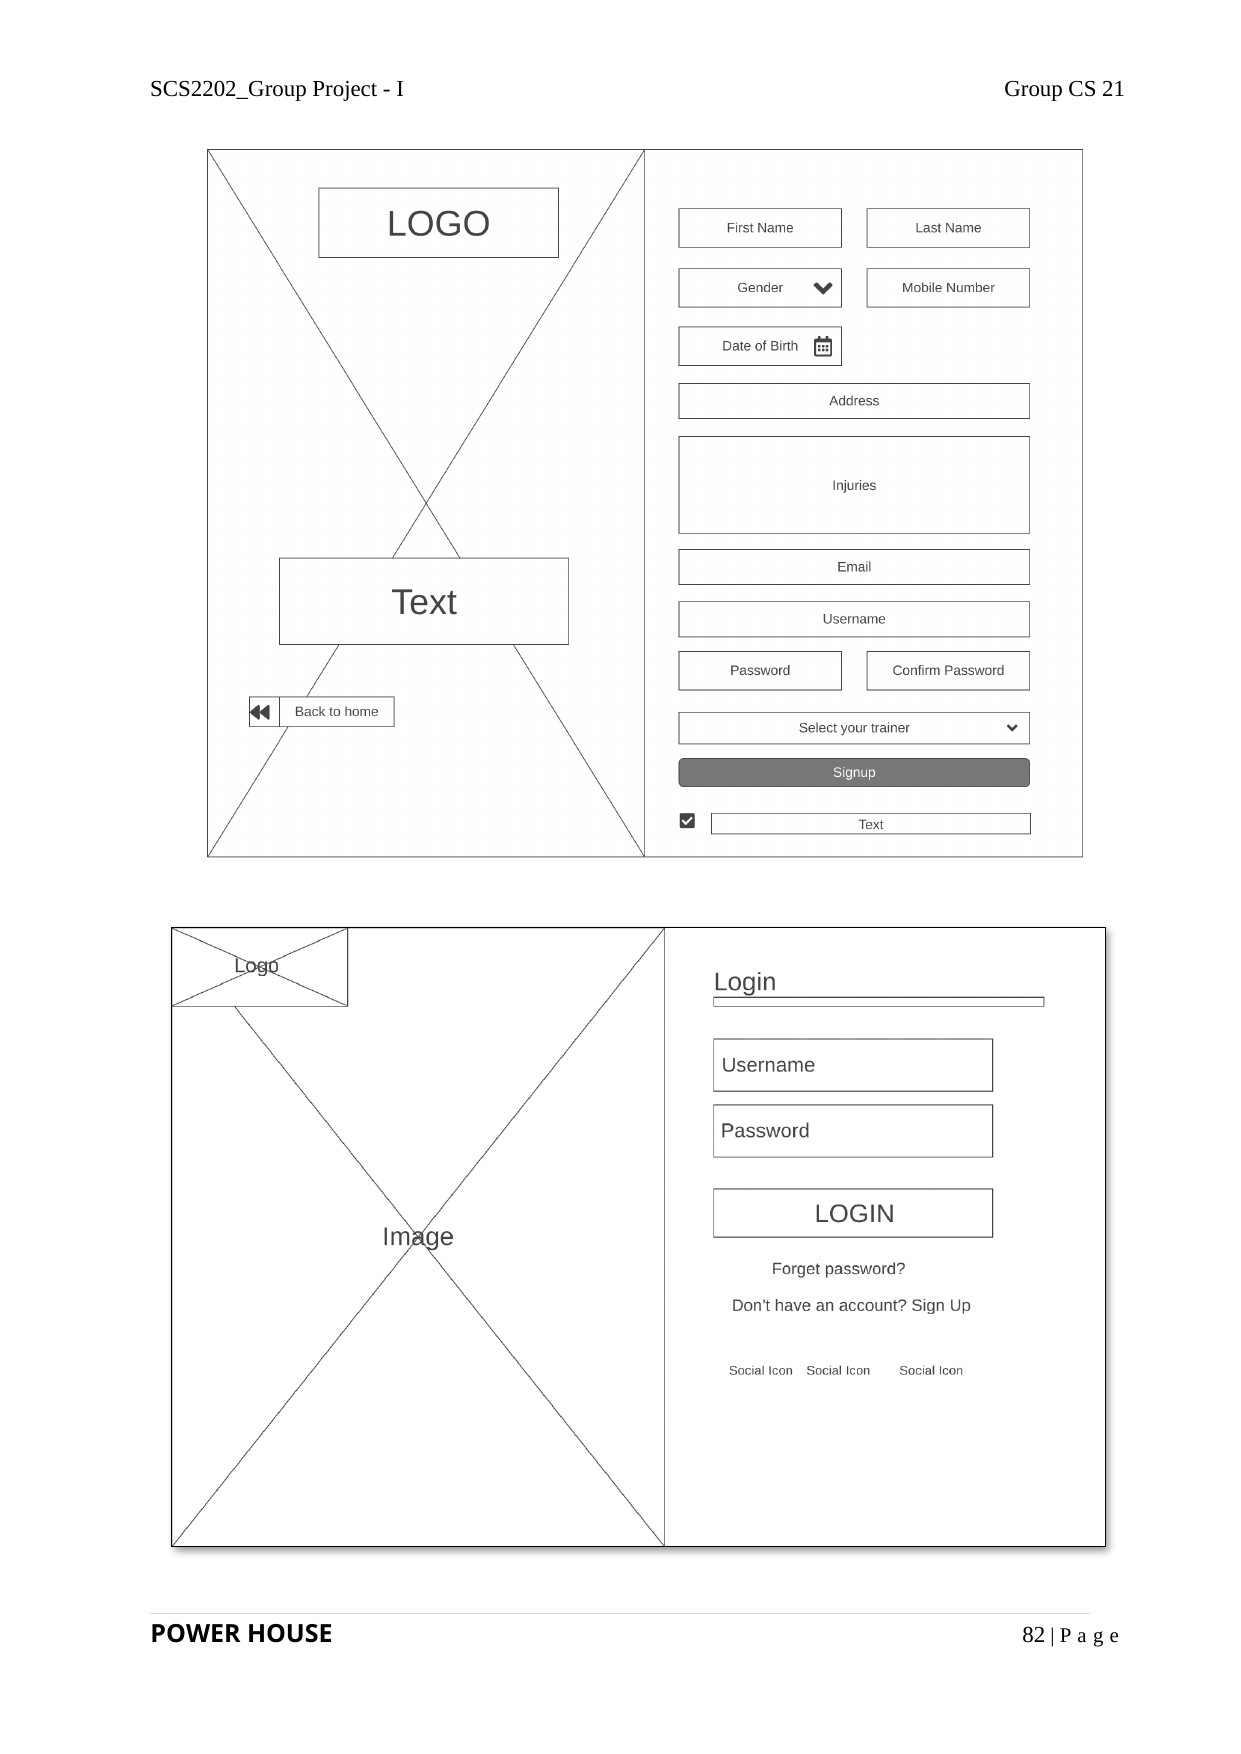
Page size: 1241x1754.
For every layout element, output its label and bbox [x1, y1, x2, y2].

picture [172, 928, 1105, 1546]
picture [207, 149, 1083, 858]
